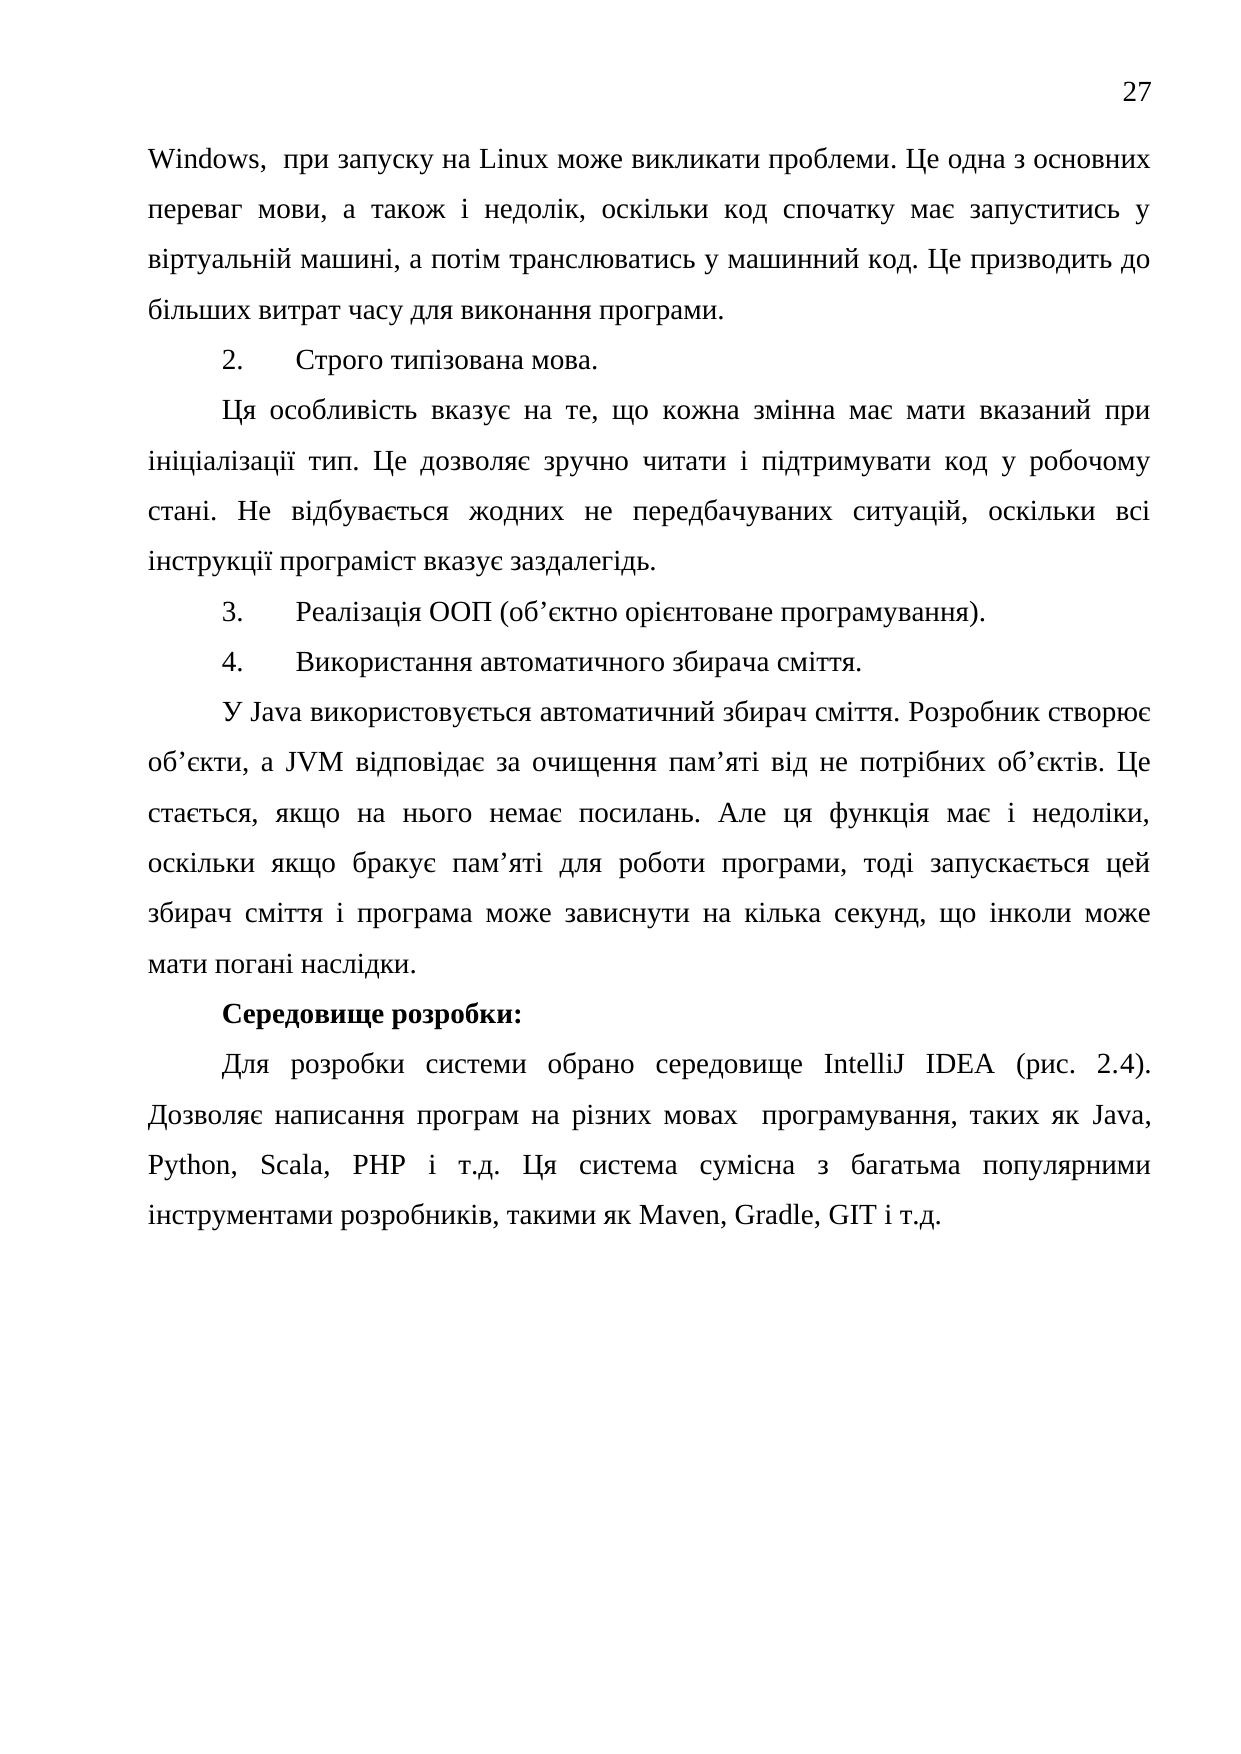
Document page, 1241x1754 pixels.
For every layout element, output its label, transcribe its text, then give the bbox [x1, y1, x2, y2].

list У Java використовується автоматичний збирач сміття. Розробник створює об’єкти, а JVM відповідає за очищення пам’яті від не потрібних об’єктів. Це стається, якщо на нього немає посилань. Але ця функція має і недоліки, оскільки якщо бракує пам’яті для роботи програми, тоді запускається цей збирач сміття і програма може зависнути на кілька секунд, що інколи може мати погані наслідки. [148, 694, 1152, 979]
list Ця особливість вказує на те, що кожна змінна має мати вказаний при ініціалізації тип. Це дозволяє зручно читати і підтримувати код у робочому стані. Не відбувається жодних не передбачуваних ситуацій, оскільки всі інструкції програміст вказує заздалегідь. [148, 392, 1152, 577]
list Середовище розробки: [148, 996, 1152, 1030]
list Використання автоматичного збирача сміття. [148, 644, 1152, 677]
list Реалізація ООП (об’єктно орієнтоване програмування). [148, 594, 1152, 627]
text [148, 141, 1152, 325]
text Для розробки системи обрано середовище IntelliJ IDEA (рис. 2.4). Дозволяє написання програм на різних мовах програмування, таких як Java, Python, Scala, PHP і т.д. Ця система сумісна з багатьма популярними інструментами розробників, такими як Maven, Gradle, GIT і т.д. [148, 1046, 1152, 1231]
list Строго типізована мова. [148, 342, 1152, 376]
